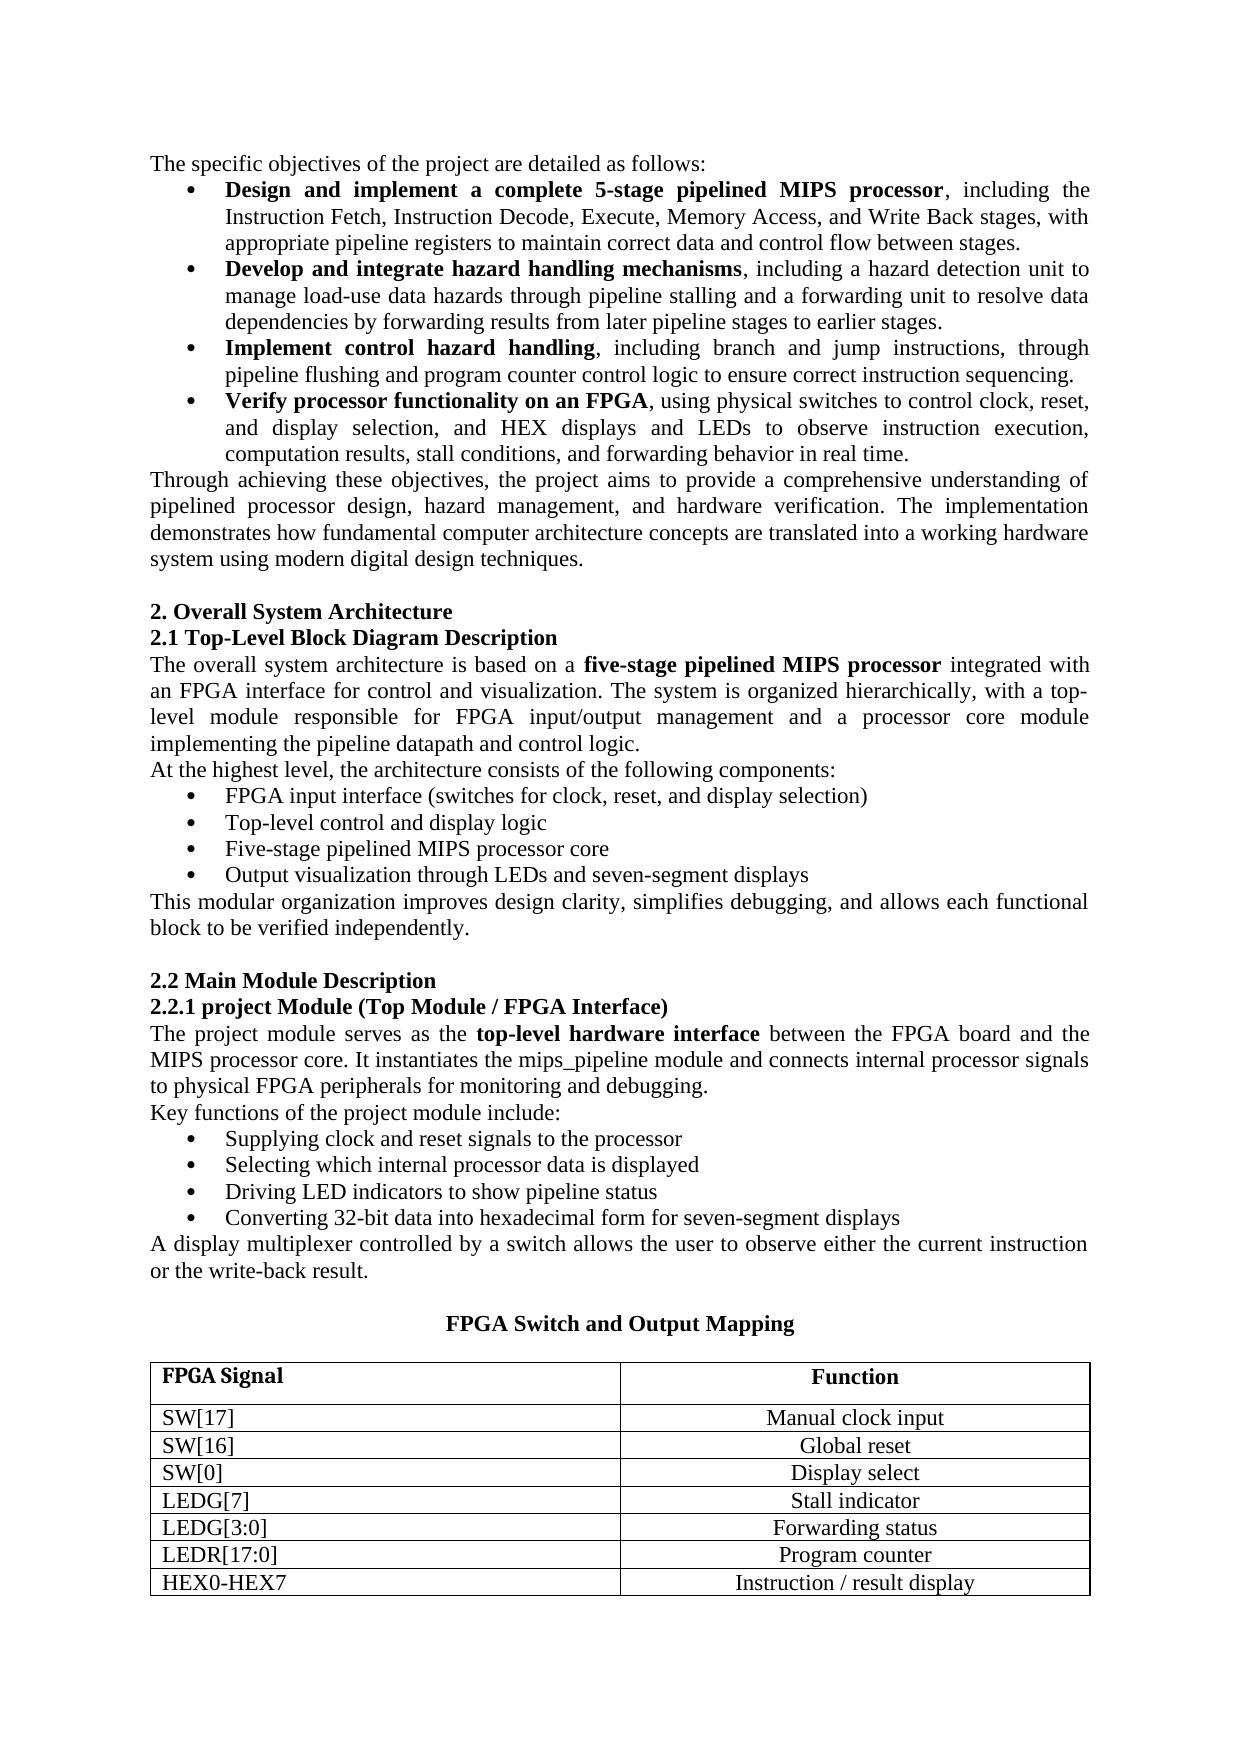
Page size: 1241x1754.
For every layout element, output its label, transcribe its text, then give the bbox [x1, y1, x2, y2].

table_cell Global reset [621, 1432, 1089, 1458]
text At the highest level, the architecture consists of the following components: [150, 756, 1090, 782]
table_cell LEDG[7] [151, 1487, 620, 1513]
table_cell LEDR[17:0] [151, 1541, 620, 1568]
list Selecting which internal processor data is displayed [187, 1151, 1090, 1178]
list Develop and integrate hazard handling mechanisms, including a hazard detection unit to manage load-use data hazards through pipeline stalling and a forwarding unit to resolve data dependencies by forwarding results from later pipeline stages to earlier stages. [187, 255, 1090, 334]
table_header Function [621, 1363, 1089, 1403]
text FPGA Switch and Output Mapping [150, 1283, 1090, 1336]
text 2.2 Main Module Description [150, 967, 1090, 993]
text 2. Overall System Architecture [150, 598, 1090, 624]
text Through achieving these objectives, the project aims to provide a comprehensive understanding of pipelined processor design, hazard management, and hardware verification. The implementation demonstrates how fundamental computer architecture concepts are translated into a working hardware system using modern digital design techniques. [150, 466, 1090, 572]
text This modular organization improves design clarity, simplifies debugging, and allows each functional block to be verified independently. [150, 888, 1090, 941]
list Top-level control and display logic [187, 809, 1090, 835]
list Five-stage pipelined MIPS processor core [187, 835, 1090, 862]
table_header FPGA Signal [151, 1363, 620, 1403]
table_cell SW[17] [151, 1405, 620, 1431]
text A display multiplexer controlled by a switch allows the user to observe either the current instruction or the write-back result. [150, 1231, 1090, 1283]
table_cell Program counter [621, 1541, 1089, 1568]
table_cell Stall indicator [621, 1487, 1089, 1513]
text Key functions of the project module include: [150, 1099, 1090, 1125]
table_cell Forwarding status [621, 1514, 1089, 1540]
table_cell SW[16] [151, 1432, 620, 1458]
list Output visualization through LEDs and seven-segment displays [187, 862, 1090, 888]
list Driving LED indicators to show pipeline status [187, 1178, 1090, 1204]
table_cell Manual clock input [621, 1405, 1089, 1431]
list Converting 32-bit data into hexadecimal form for seven-segment displays [187, 1204, 1090, 1231]
text The specific objectives of the project are detailed as follows: [150, 150, 1090, 176]
table_cell LEDG[3:0] [151, 1514, 620, 1540]
table_cell Instruction / result display [621, 1569, 1089, 1595]
list Implement control hazard handling, including branch and jump instructions, through pipeline flushing and program counter control logic to ensure correct instruction sequencing. [187, 334, 1090, 387]
table_cell Display select [621, 1459, 1089, 1486]
text 2.2.1 project Module (Top Module / FPGA Interface) [150, 993, 1090, 1020]
text The overall system architecture is based on a five-stage pipelined MIPS processor integrated with an FPGA interface for control and visualization. The system is organized hierarchically, with a top-level module responsible for FPGA input/output management and a processor core module implementing the pipeline datapath and control logic. [150, 651, 1090, 756]
table_cell SW[0] [151, 1459, 620, 1486]
list Design and implement a complete 5-stage pipelined MIPS processor, including the Instruction Fetch, Instruction Decode, Execute, Memory Access, and Write Back stages, with appropriate pipeline registers to maintain correct data and control flow between stages. [187, 176, 1090, 255]
text The project module serves as the top-level hardware interface between the FPGA board and the MIPS processor core. It instantiates the mips_pipeline module and connects internal processor signals to physical FPGA peripherals for monitoring and debugging. [150, 1020, 1090, 1099]
list Verify processor functionality on an FPGA, using physical switches to control clock, reset, and display selection, and HEX displays and LEDs to observe instruction execution, computation results, stall conditions, and forwarding behavior in real time. [187, 387, 1090, 466]
table_cell HEX0-HEX7 [151, 1569, 620, 1595]
list Supplying clock and reset signals to the processor [187, 1125, 1090, 1151]
list FPGA input interface (switches for clock, reset, and display selection) [187, 782, 1090, 809]
text 2.1 Top-Level Block Diagram Description [150, 624, 1090, 651]
